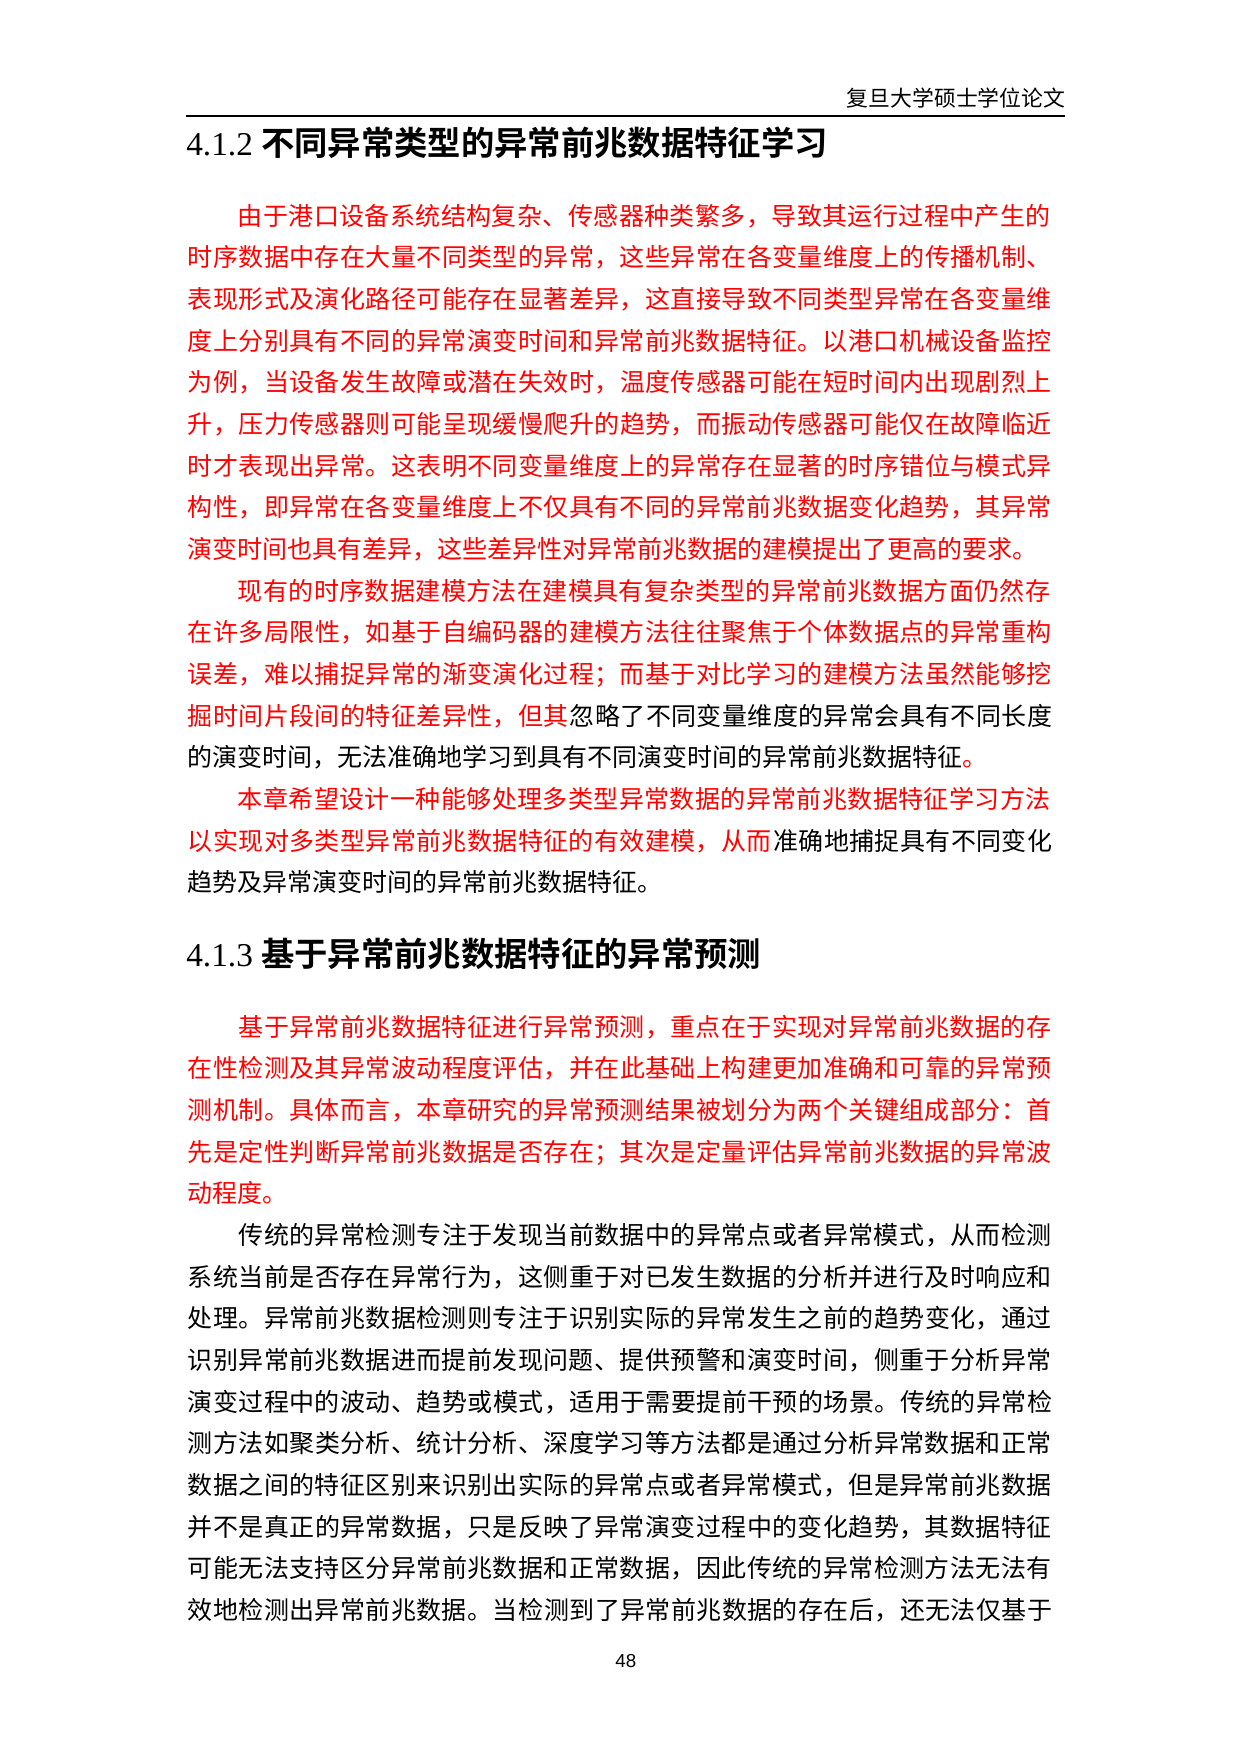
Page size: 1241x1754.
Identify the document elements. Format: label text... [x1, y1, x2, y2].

text 本章希望设计一种能够处理多类型异常数据的异常前兆数据特征学习方法，以实现对多类型异常前兆数据特征的有效建模，从而准确地捕捉具有不同变化趋势及异常演变时间的异常前兆数据特征。 [188, 775, 1053, 900]
subtitle 不同异常类型的异常前兆数据特征学习 [186, 117, 1065, 165]
text 现有的时序数据建模方法在建模具有复杂类型的异常前兆数据方面仍然存在许多局限性，如基于自编码器的建模方法往往聚焦于个体数据点的异常重构误差，难以捕捉异常的渐变演化过程；而基于对比学习的建模方法虽然能够挖掘时间片段间的特征差异性，但其忽略了不同变量维度的异常会具有不同长度的演变时间，无法准确地学习到具有不同演变时间的异常前兆数据特征。 [188, 567, 1053, 775]
text 基于异常前兆数据特征进行异常预测，重点在于实现对异常前兆数据的存在性检测及其异常波动程度评估，并在此基础上构建更加准确和可靠的异常预测机制。具体而言，本章研究的异常预测结果被划分为两个关键组成部分：首先是定性判断异常前兆数据是否存在；其次是定量评估异常前兆数据的异常波动程度。 [188, 1003, 1053, 1211]
subtitle 基于异常前兆数据特征的异常预测 [186, 927, 1065, 976]
text 由于港口设备系统结构复杂、传感器种类繁多，导致其运行过程中产生的时序数据中存在大量不同类型的异常，这些异常在各变量维度上的传播机制、表现形式及演化路径可能存在显著差异，这直接导致不同类型异常在各变量维度上分别具有不同的异常演变时间和异常前兆数据特征。以港口机械设备监控为例，当设备发生故障或潜在失效时，温度传感器可能在短时间内出现剧烈上升，压力传感器则可能呈现缓慢爬升的趋势，而振动传感器可能仅在故障临近时才表现出异常。这表明不同变量维度上的异常存在显著的时序错位与模式异构性，即异常在各变量维度上不仅具有不同的异常前兆数据变化趋势，其异常演变时间也具有差异，这些差异性对异常前兆数据的建模提出了更高的要求。 [188, 192, 1053, 567]
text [188, 1211, 1053, 1628]
